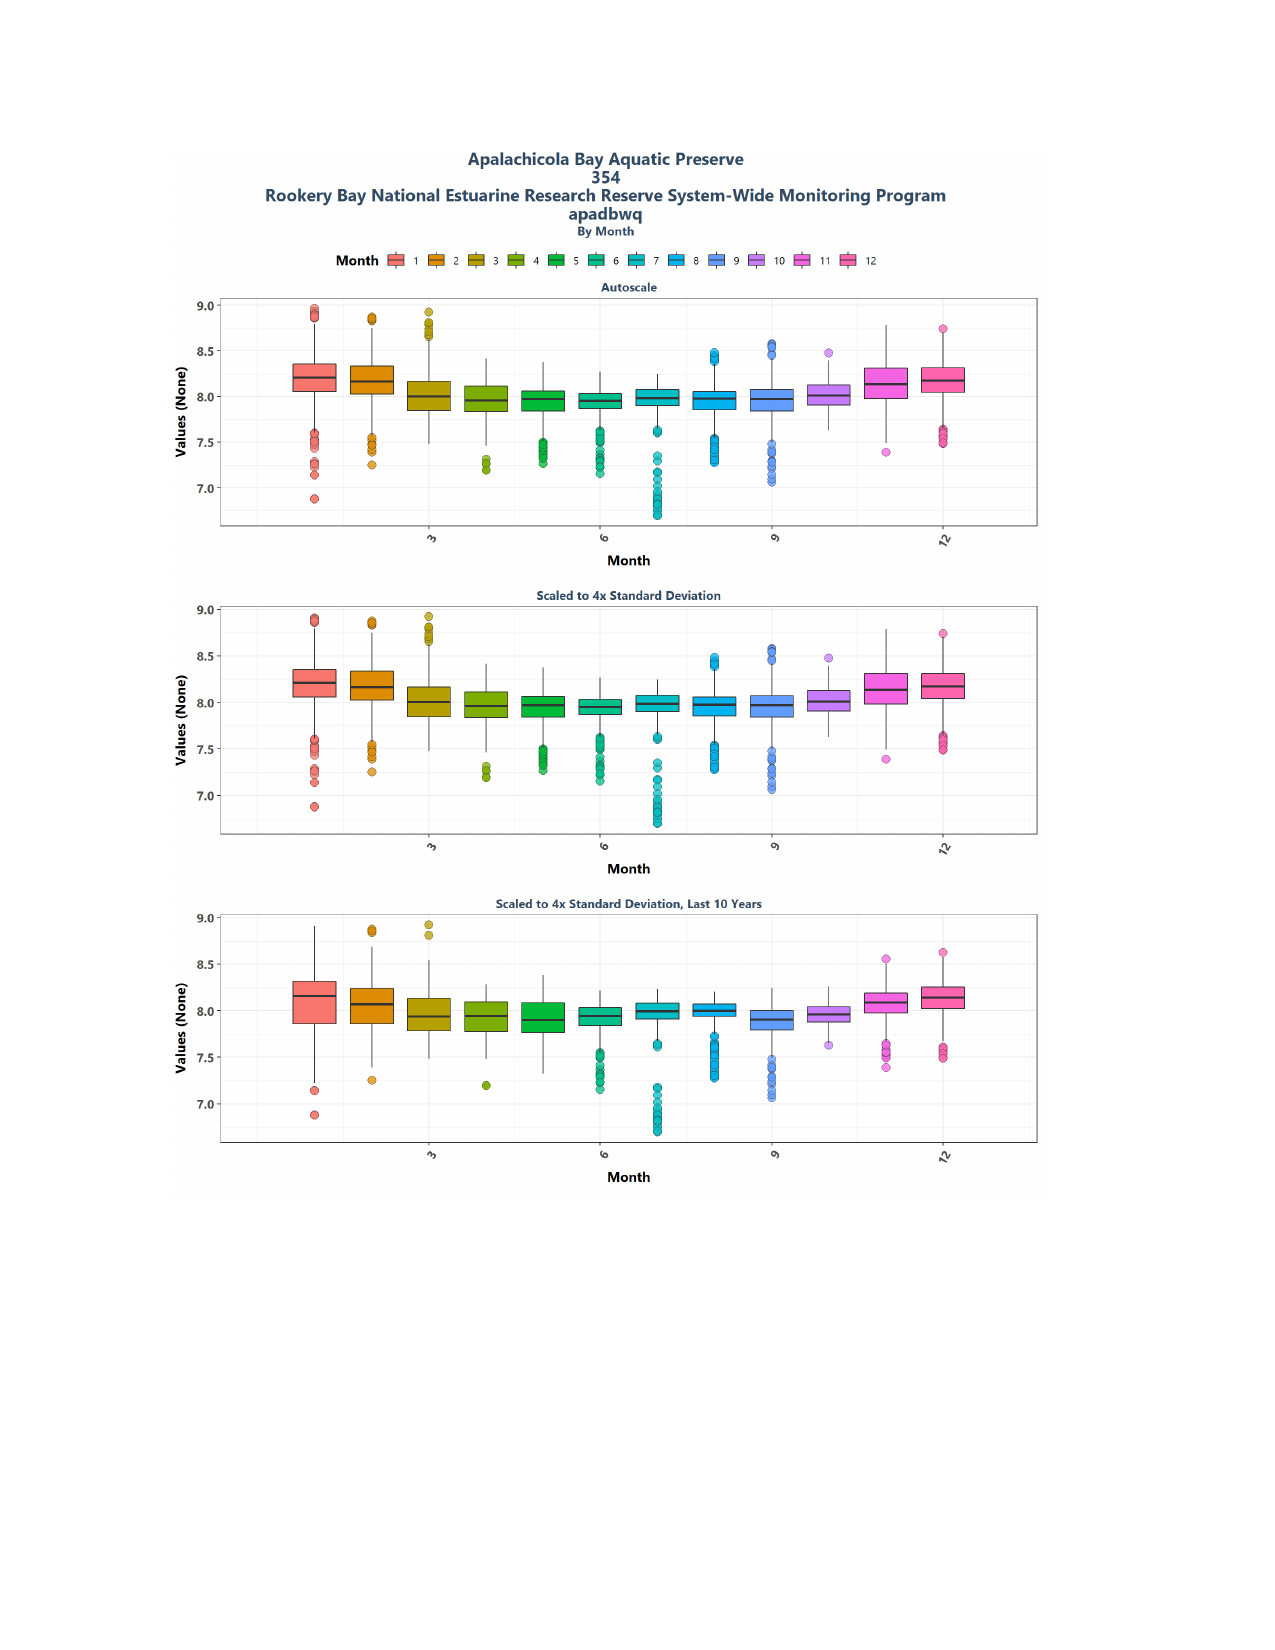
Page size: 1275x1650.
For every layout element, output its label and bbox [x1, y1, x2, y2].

picture [168, 150, 1044, 1200]
